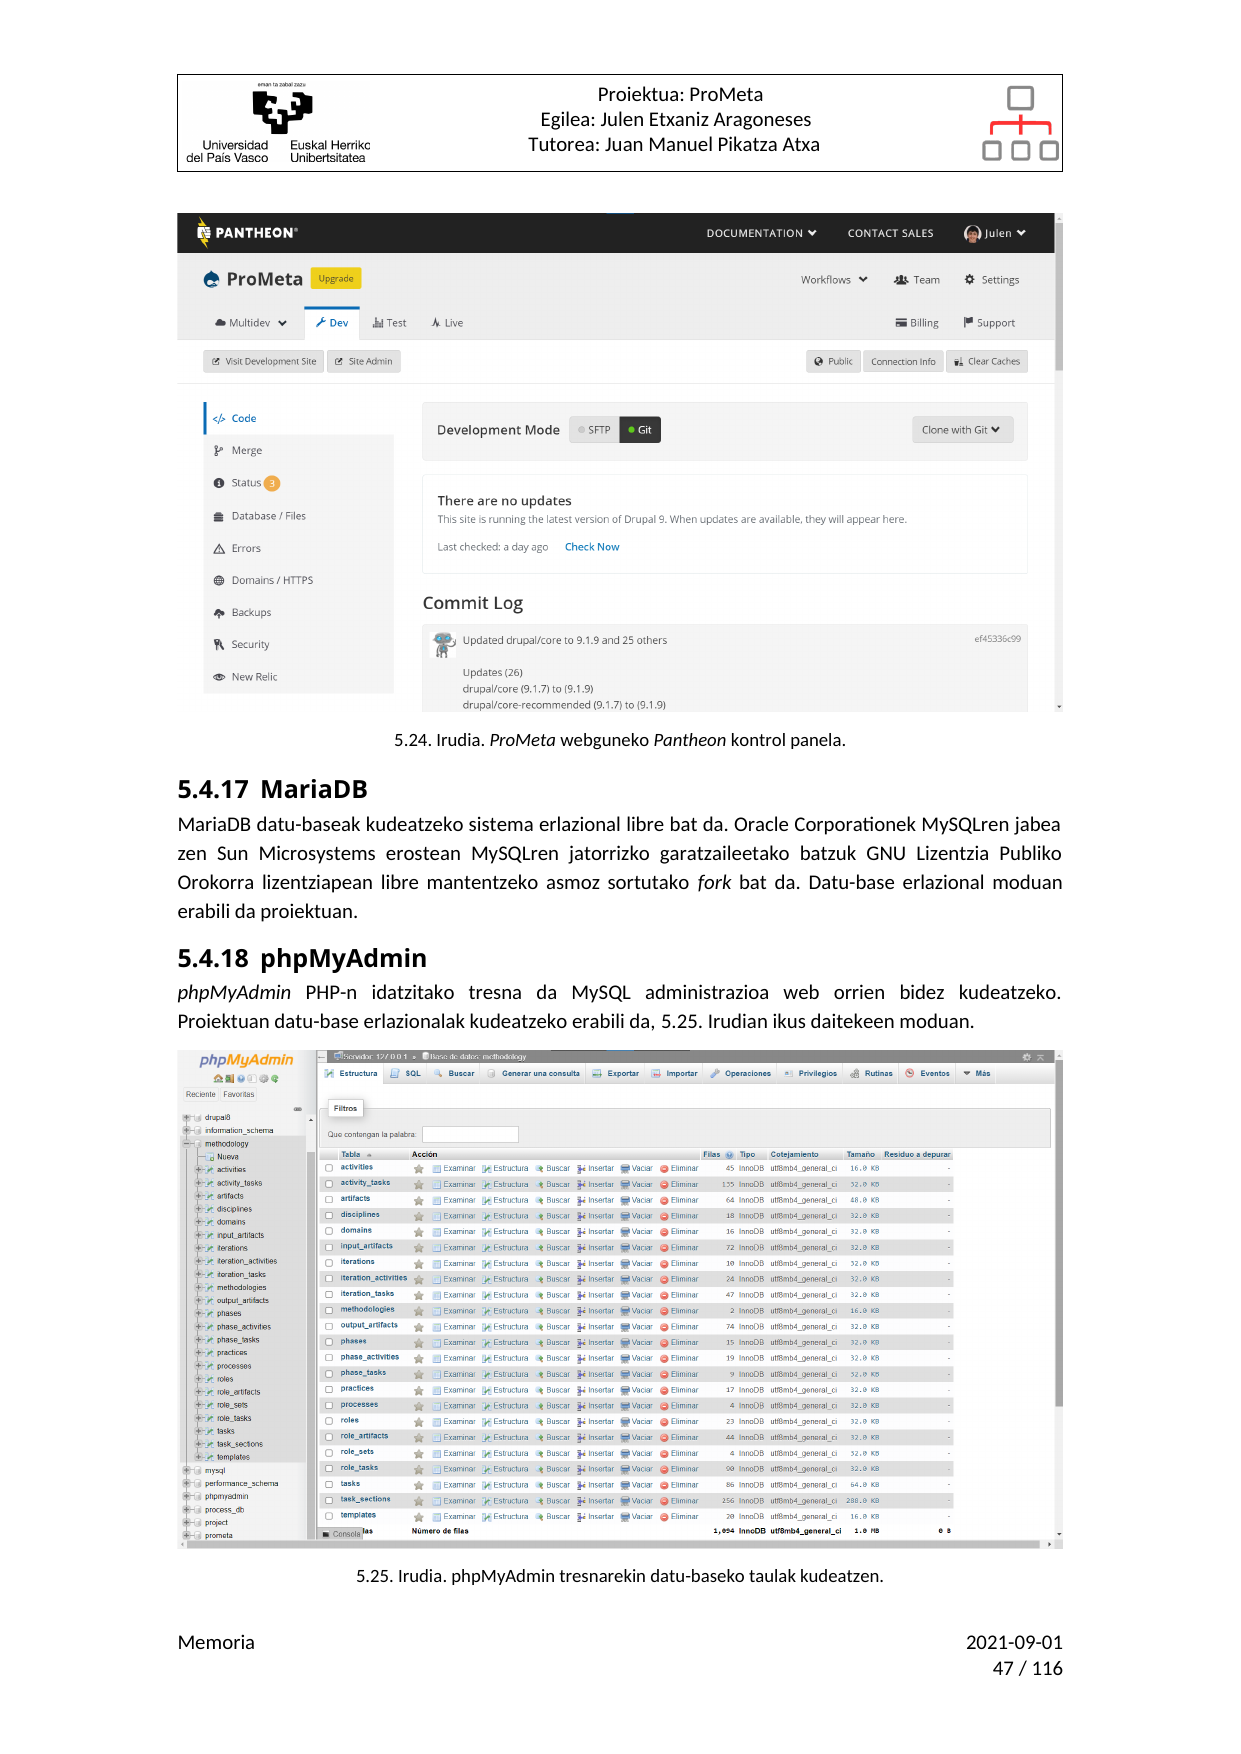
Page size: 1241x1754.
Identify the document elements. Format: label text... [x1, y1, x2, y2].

text MariaDB datu-baseak kudeatzeko sistema erlazional libre bat da. Oracle Corporationek MySQLren jabea zen Sun Microsystems erostean MySQLren jatorrizko garatzaileetako batzuk GNU Lizentzia Publiko Orokorra lizentziapean libre mantentzeko asmoz sortutako fork bat da. Datu-base erlazional moduan erabili da proiektuan. [177, 811, 1063, 924]
picture [177, 1050, 1063, 1549]
picture [978, 80, 1060, 162]
picture [182, 81, 370, 162]
subtitle phpMyAdmin [177, 940, 1063, 974]
picture [177, 213, 1063, 712]
subtitle MariaDB [177, 772, 1063, 806]
